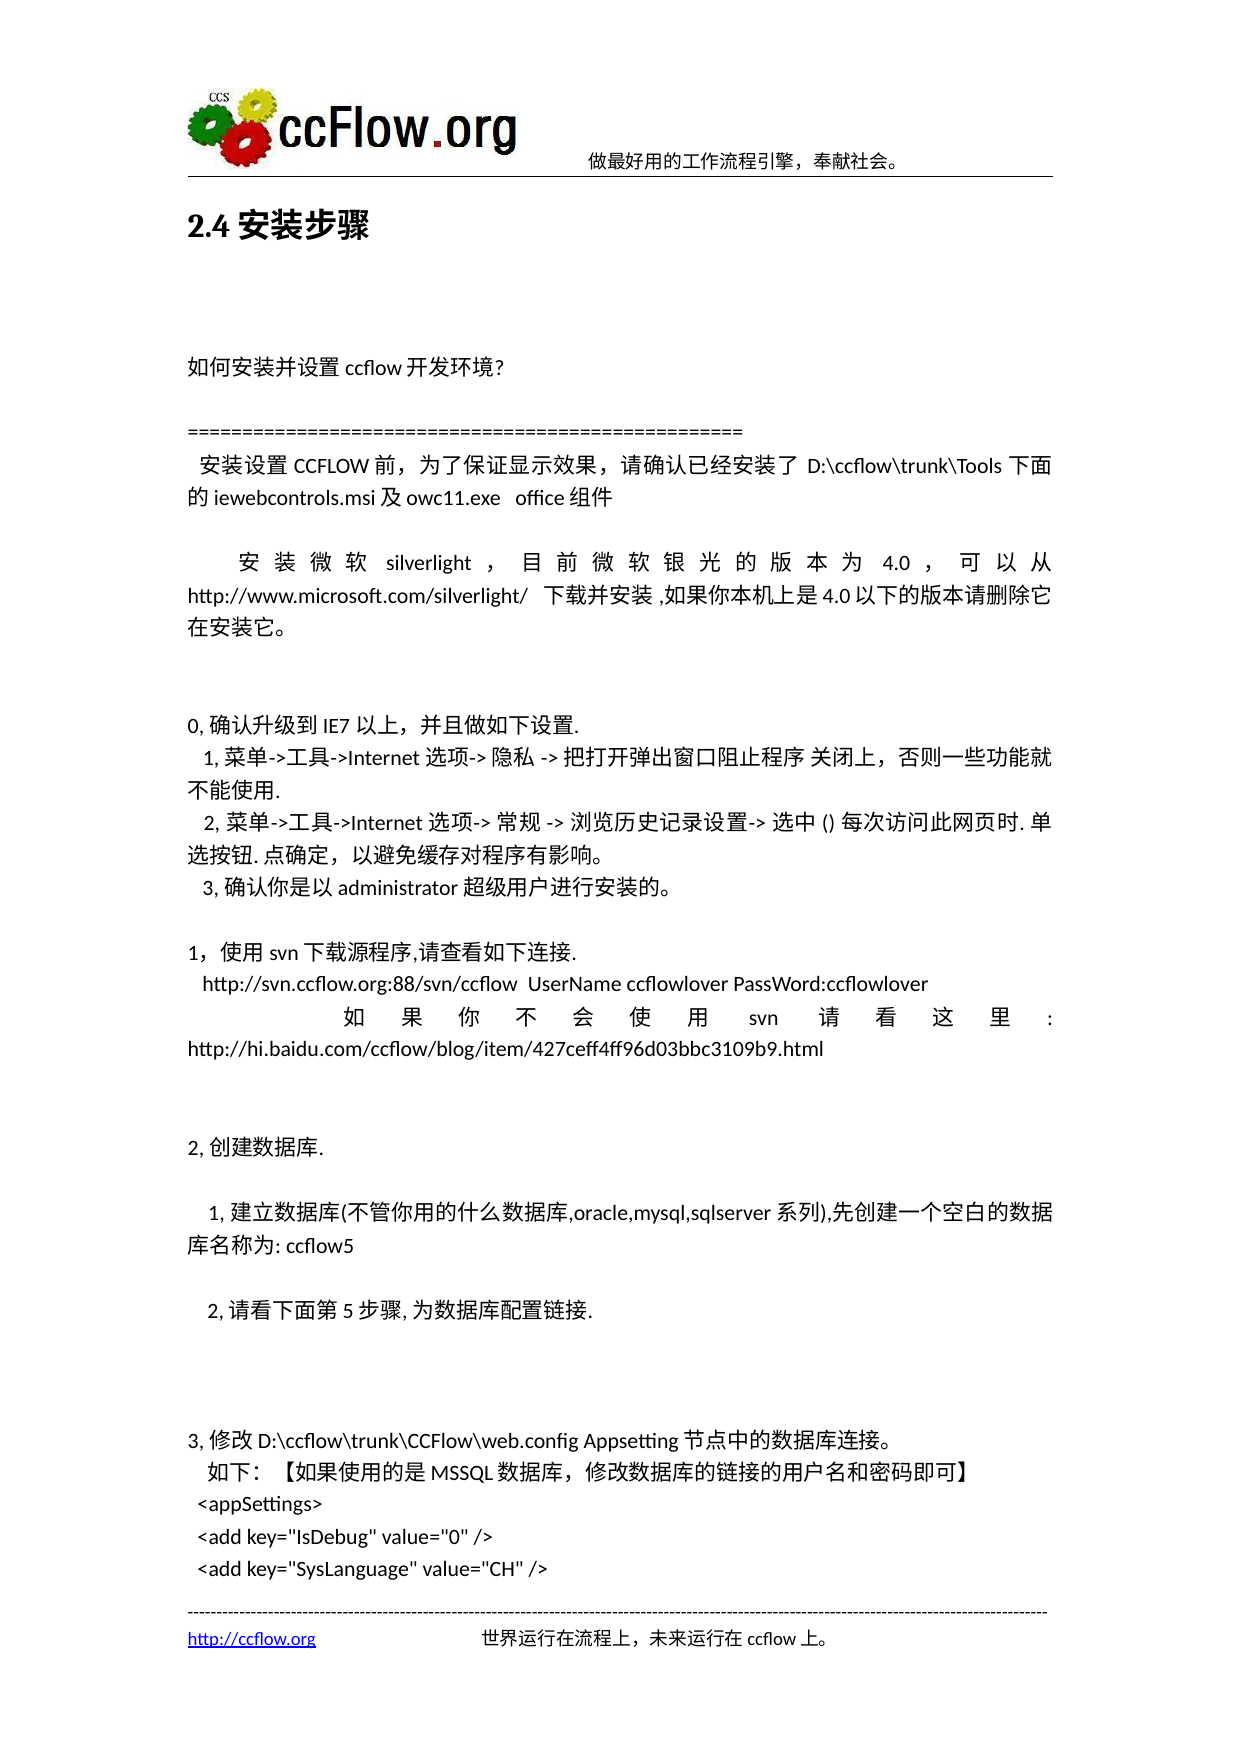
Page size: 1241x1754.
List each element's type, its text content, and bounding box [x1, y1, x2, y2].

text 3, 修改 D:\ccflow\trunk\CCFlow\web.config Appsetting 节点中的数据库连接。 [187, 1422, 1053, 1455]
text 安装微软silverlight，目前微软银光的版本为4.0，可以从 http://www.microsoft.com/silverlight/ 下载并安装 ,如果你本机上是4.0以下的版本请删除它在安装它。 [187, 545, 1053, 642]
picture [187, 88, 521, 169]
text <add key="SysLanguage" value="CH" /> [187, 1552, 1053, 1585]
text 1, 菜单->工具->Internet 选项-> 隐私 -> 把打开弹出窗口阻止程序 关闭上，否则一些功能就不能使用. [187, 740, 1053, 805]
text 2, 菜单->工具->Internet 选项-> 常规 -> 浏览历史记录设置-> 选中 () 每次访问此网页时. 单选按钮. 点确定，以避免缓存对程序有影响。 [187, 805, 1053, 870]
text <add key="IsDebug" value="0" /> [187, 1520, 1053, 1552]
text 0, 确认升级到IE7 以上，并且做如下设置. [187, 707, 1053, 740]
text 2, 创建数据库. [187, 1130, 1053, 1162]
text 3, 确认你是以administrator 超级用户进行安装的。 [187, 870, 1053, 902]
text 如何安装并设置ccflow开发环境? [187, 350, 1053, 382]
text 1, 建立数据库(不管你用的什么数据库,oracle,mysql,sqlserver系列),先创建一个空白的数据库名称为: ccflow5 [187, 1195, 1053, 1260]
text 如下：【如果使用的是MSSQL数据库，修改数据库的链接的用户名和密码即可】 [187, 1455, 1053, 1487]
text =================================================== [187, 415, 1053, 447]
text <appSettings> [187, 1487, 1053, 1520]
text 安装设置CCFLOW前，为了保证显示效果，请确认已经安装了 D:\ccflow\trunk\Tools 下面的iewebcontrols.msi及owc11.exe office组件 [187, 447, 1053, 512]
text 1，使用 svn下载源程序,请查看如下连接. [187, 935, 1053, 967]
text http://svn.ccflow.org:88/svn/ccflow UserName ccflowlover PassWord:ccflowlover [187, 967, 1053, 1000]
text 如果你不会使用svn请看这里: http://hi.baidu.com/ccflow/blog/item/427ceff4ff96d03bbc3109b9.html [187, 1000, 1053, 1065]
subtitle 2.4安装步骤 [187, 190, 1053, 255]
text 2, 请看下面第5步骤, 为数据库配置链接. [187, 1292, 1053, 1325]
